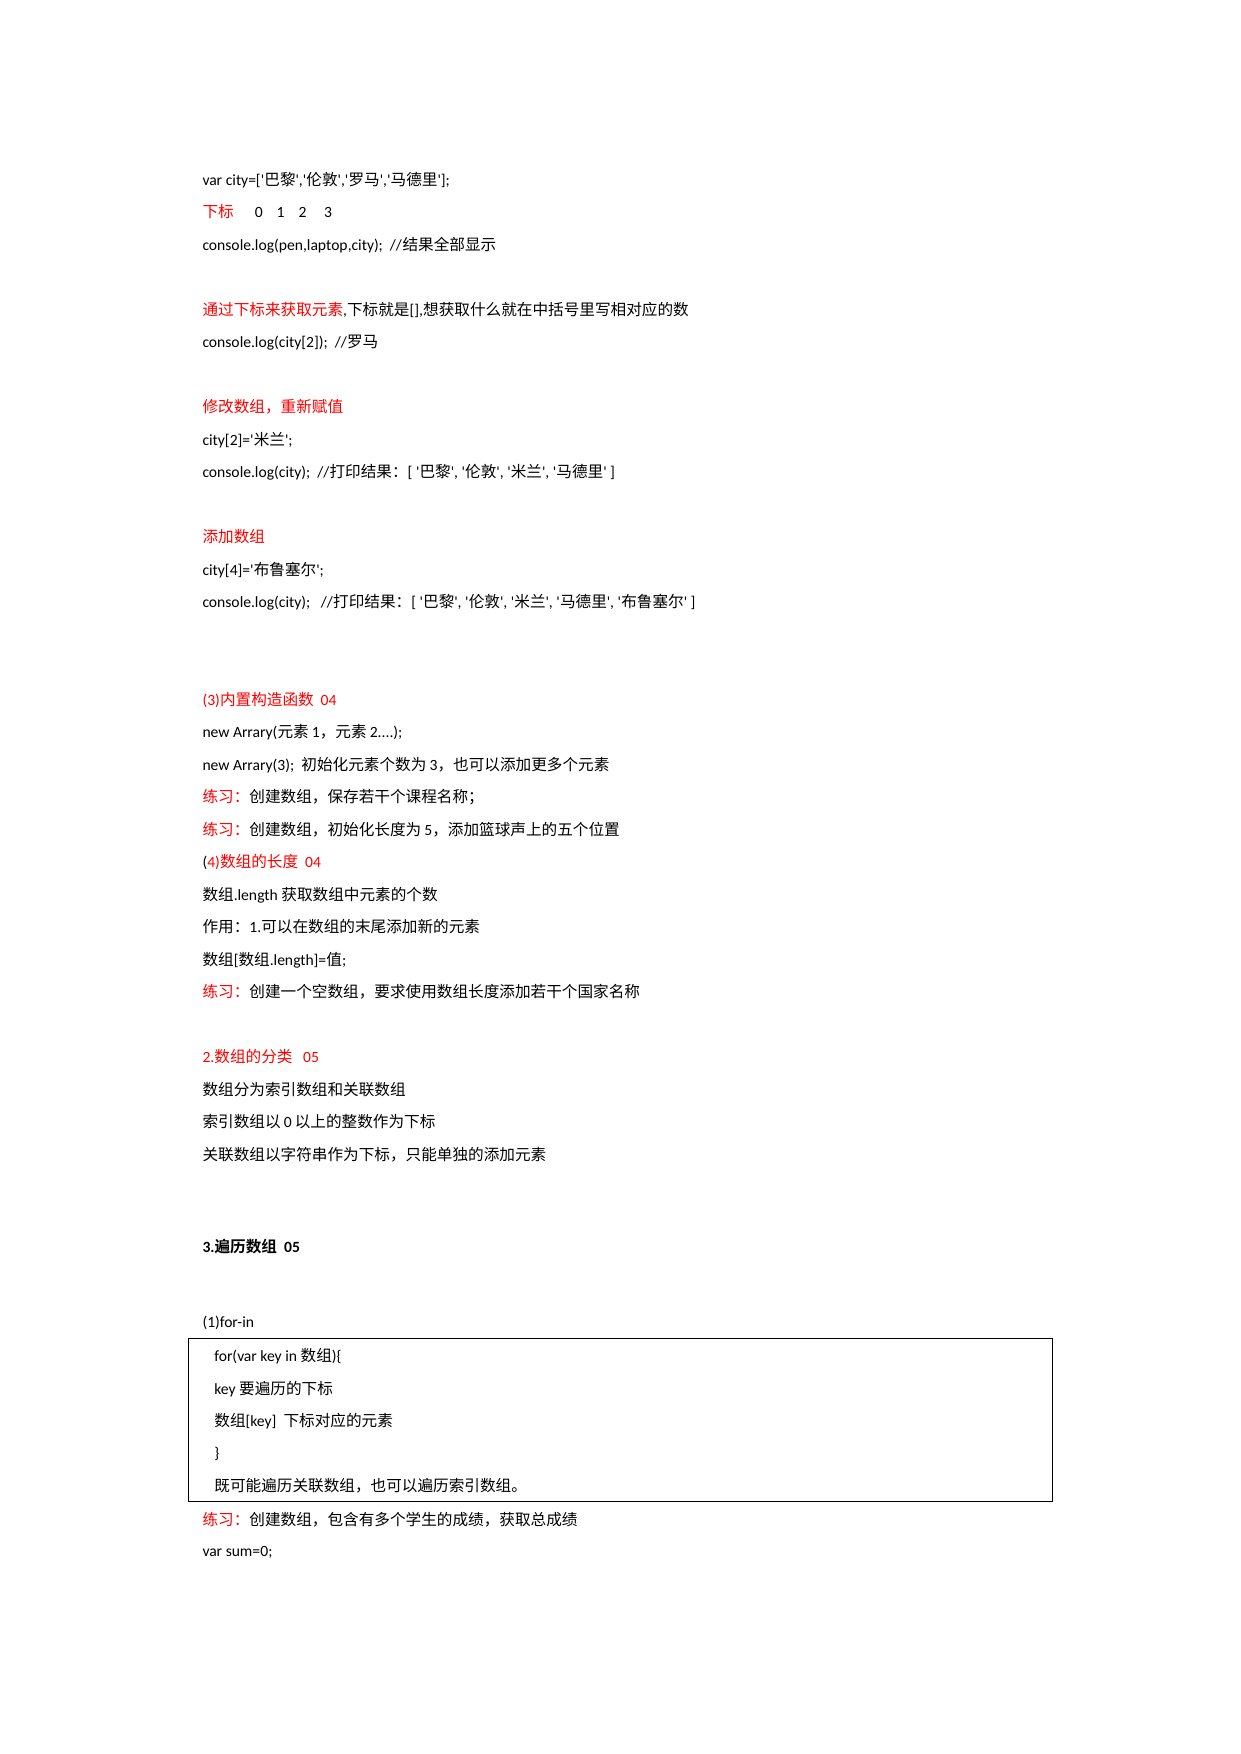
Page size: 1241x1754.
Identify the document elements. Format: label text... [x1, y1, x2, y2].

text console.log(pen,laptop,city); //结果全部显示 [202, 227, 1053, 259]
text 练习：创建数组，包含有多个学生的成绩，获取总成绩 [202, 1502, 1053, 1535]
text 练习：创建数组，初始化长度为5，添加篮球声上的五个位置 [202, 812, 1053, 844]
text 索引数组以0以上的整数作为下标 [202, 1104, 1053, 1137]
text console.log(city); //打印结果：[ '巴黎', '伦敦', '米兰', '马德里' ] [202, 454, 1053, 487]
text 2.数组的分类 05 [202, 1039, 1053, 1072]
text (3)内置构造函数 04 [202, 682, 1053, 714]
text (1)for-in [202, 1305, 1053, 1338]
text new Arrary(元素1，元素2....); [202, 714, 1053, 747]
text 修改数组，重新赋值 [202, 389, 1053, 422]
text 数组分为索引数组和关联数组 [202, 1072, 1053, 1104]
text 通过下标来获取元素,下标就是[],想获取什么就在中括号里写相对应的数 [202, 292, 1053, 324]
text 练习：创建数组，保存若干个课程名称； [202, 779, 1053, 812]
text console.log(city[2]); //罗马 [202, 324, 1053, 357]
text console.log(city); //打印结果：[ '巴黎', '伦敦', '米兰', '马德里', '布鲁塞尔' ] [202, 584, 1053, 617]
text city[4]='布鲁塞尔'; [202, 552, 1053, 584]
text 添加数组 [202, 519, 1053, 552]
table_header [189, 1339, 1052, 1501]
text var sum=0; [202, 1535, 1053, 1567]
text 关联数组以字符串作为下标，只能单独的添加元素 [202, 1137, 1053, 1169]
text 作用：1.可以在数组的末尾添加新的元素 [202, 909, 1053, 942]
text 数组[数组.length]=值; [202, 942, 1053, 974]
text city[2]='米兰'; [202, 422, 1053, 454]
text 下标 0 1 2 3 [202, 194, 1053, 227]
text (4)数组的长度 04 [202, 844, 1053, 877]
text var city=['巴黎','伦敦','罗马','马德里']; [202, 162, 1053, 194]
text new Arrary(3); 初始化元素个数为3，也可以添加更多个元素 [202, 747, 1053, 779]
subtitle 3.遍历数组 05 [202, 1229, 1053, 1262]
text 练习：创建一个空数组，要求使用数组长度添加若干个国家名称 [202, 974, 1053, 1007]
text 数组.length 获取数组中元素的个数 [202, 877, 1053, 909]
